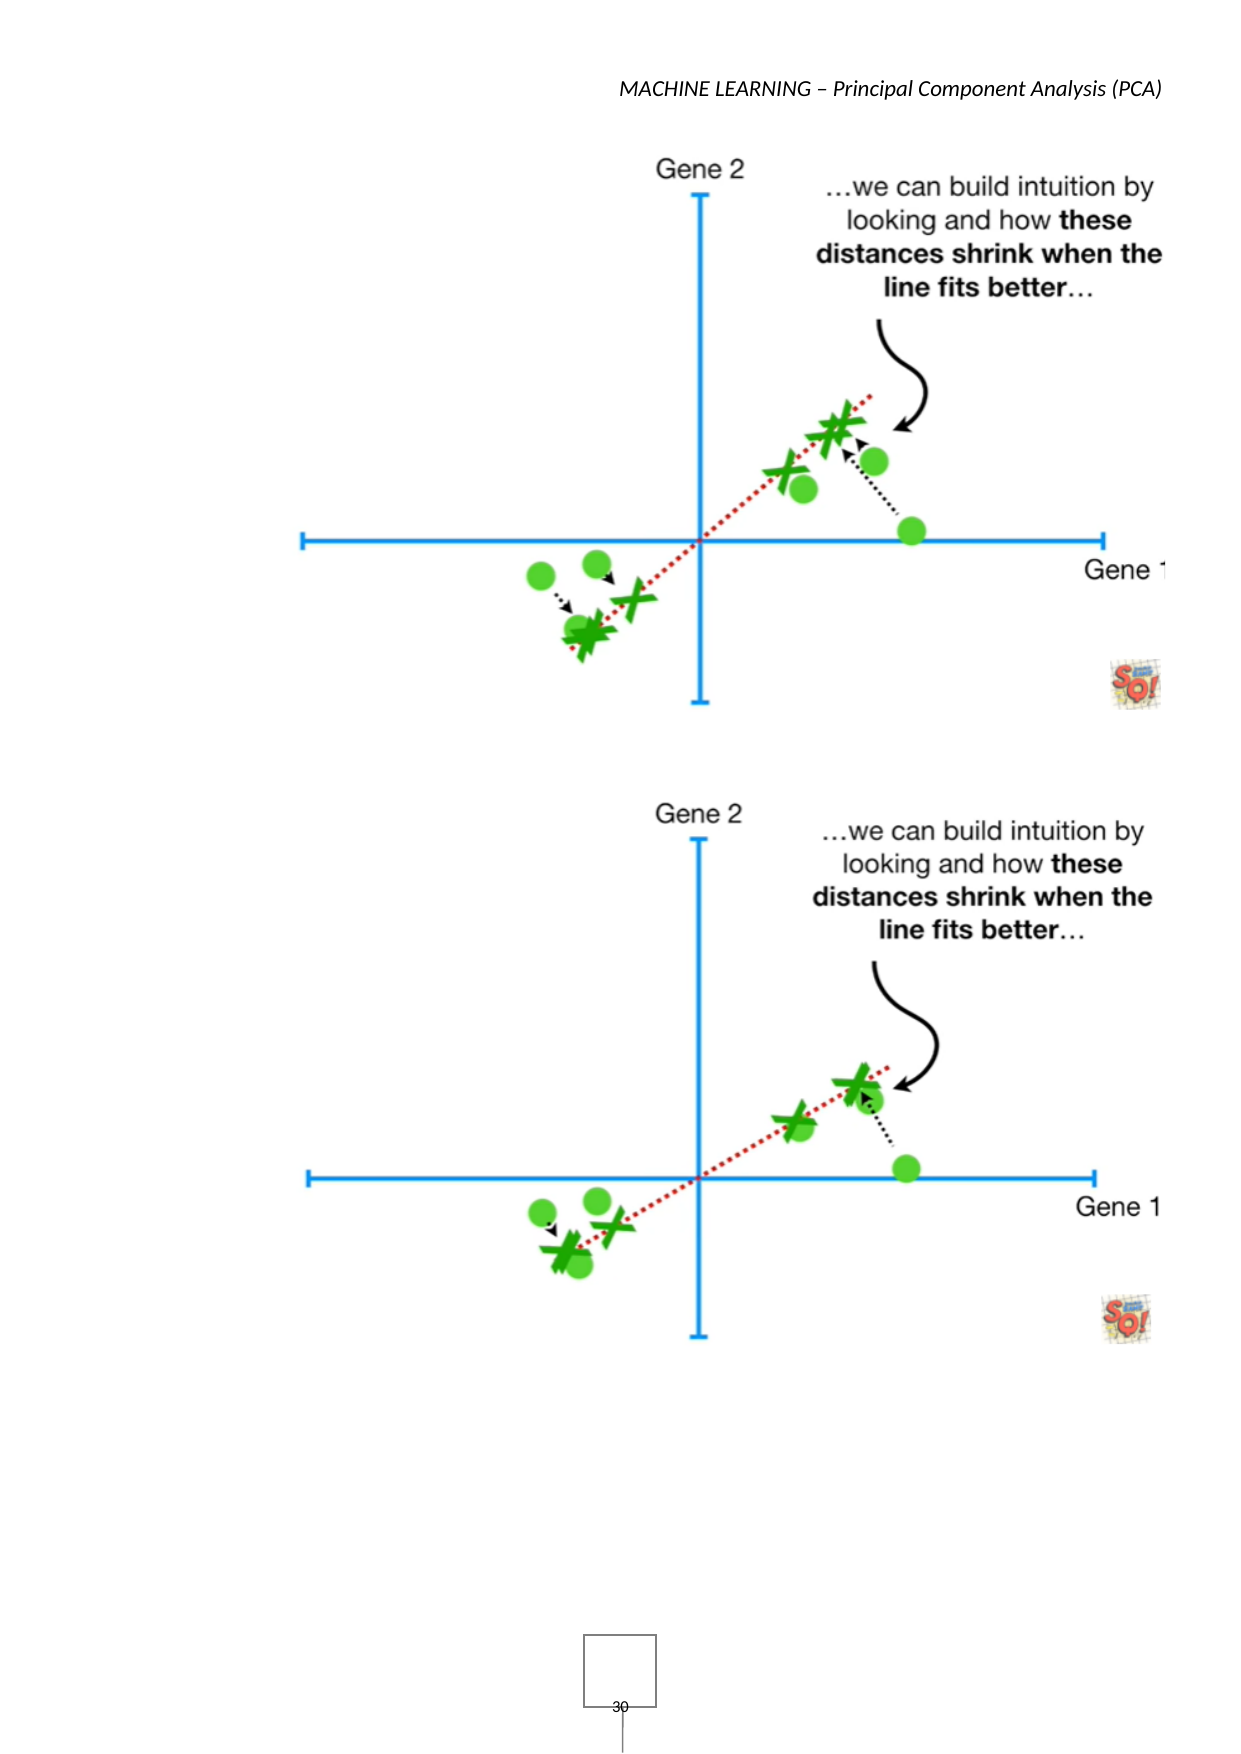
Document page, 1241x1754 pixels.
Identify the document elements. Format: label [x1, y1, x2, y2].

picture [75, 101, 1166, 720]
picture [75, 747, 1166, 1359]
